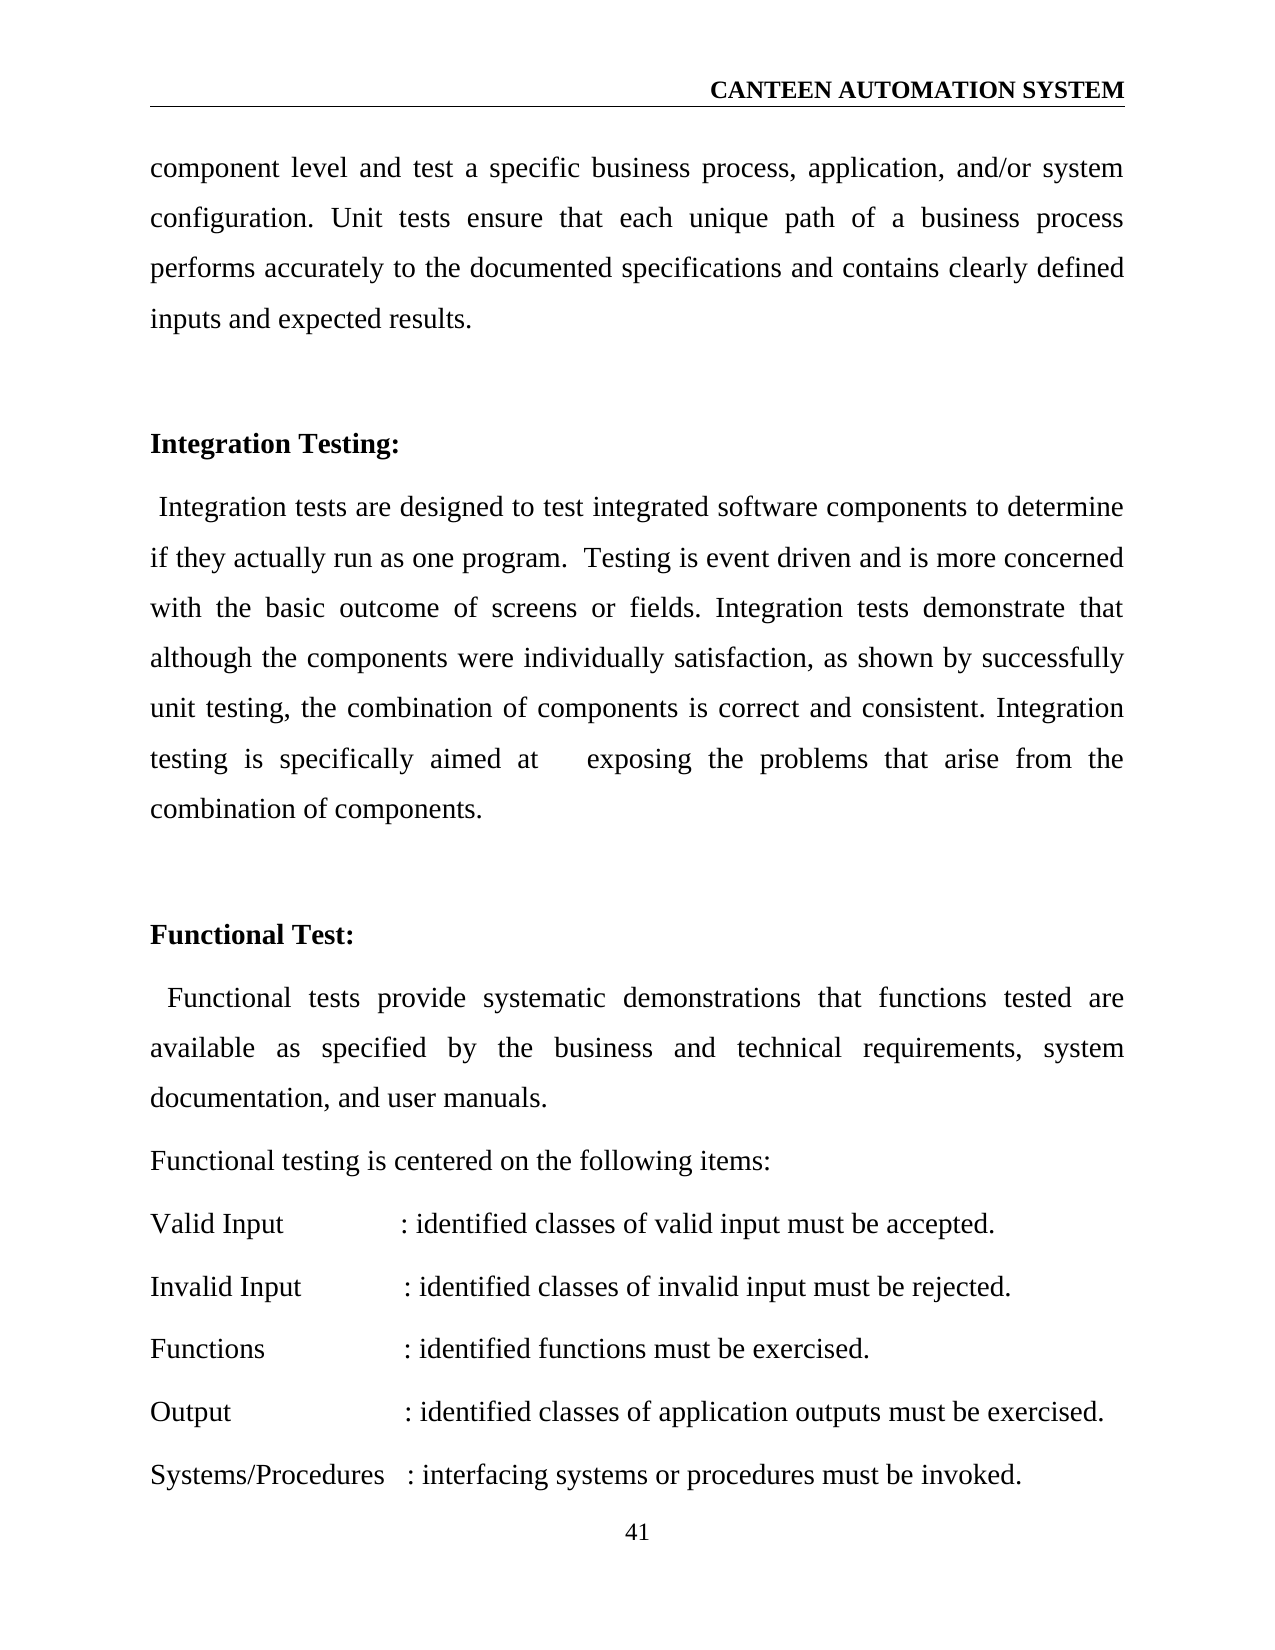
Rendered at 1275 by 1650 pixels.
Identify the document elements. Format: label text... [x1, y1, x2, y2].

text Output : identified classes of application outputs must be exercised. [150, 1394, 1125, 1428]
text Invalid Input : identified classes of invalid input must be rejected. [150, 1269, 1125, 1302]
subtitle Integration Testing: [150, 427, 1125, 460]
text Functional testing is centered on the following items: [150, 1143, 1125, 1177]
text Functional tests provide systematic demonstrations that functions tested are available as specified by the business and technical requirements, system documentation, and user manuals. [150, 980, 1125, 1114]
text Functions : identified functions must be exercised. [150, 1332, 1125, 1365]
subtitle Functional Test: [150, 917, 1125, 950]
text Systems/Procedures : interfacing systems or procedures must be invoked. [150, 1457, 1125, 1491]
text Integration tests are designed to test integrated software components to determine if they actually run as one program. Testing is event driven and is more concerned with the basic outcome of screens or fields. Integration tests demonstrate that although the components were individually satisfaction, as shown by successfully unit testing, the combination of components is correct and consistent. Integration testing is specifically aimed at exposing the problems that arise from the combination of components. [150, 489, 1125, 825]
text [150, 150, 1125, 334]
text Valid Input : identified classes of valid input must be accepted. [150, 1206, 1125, 1239]
